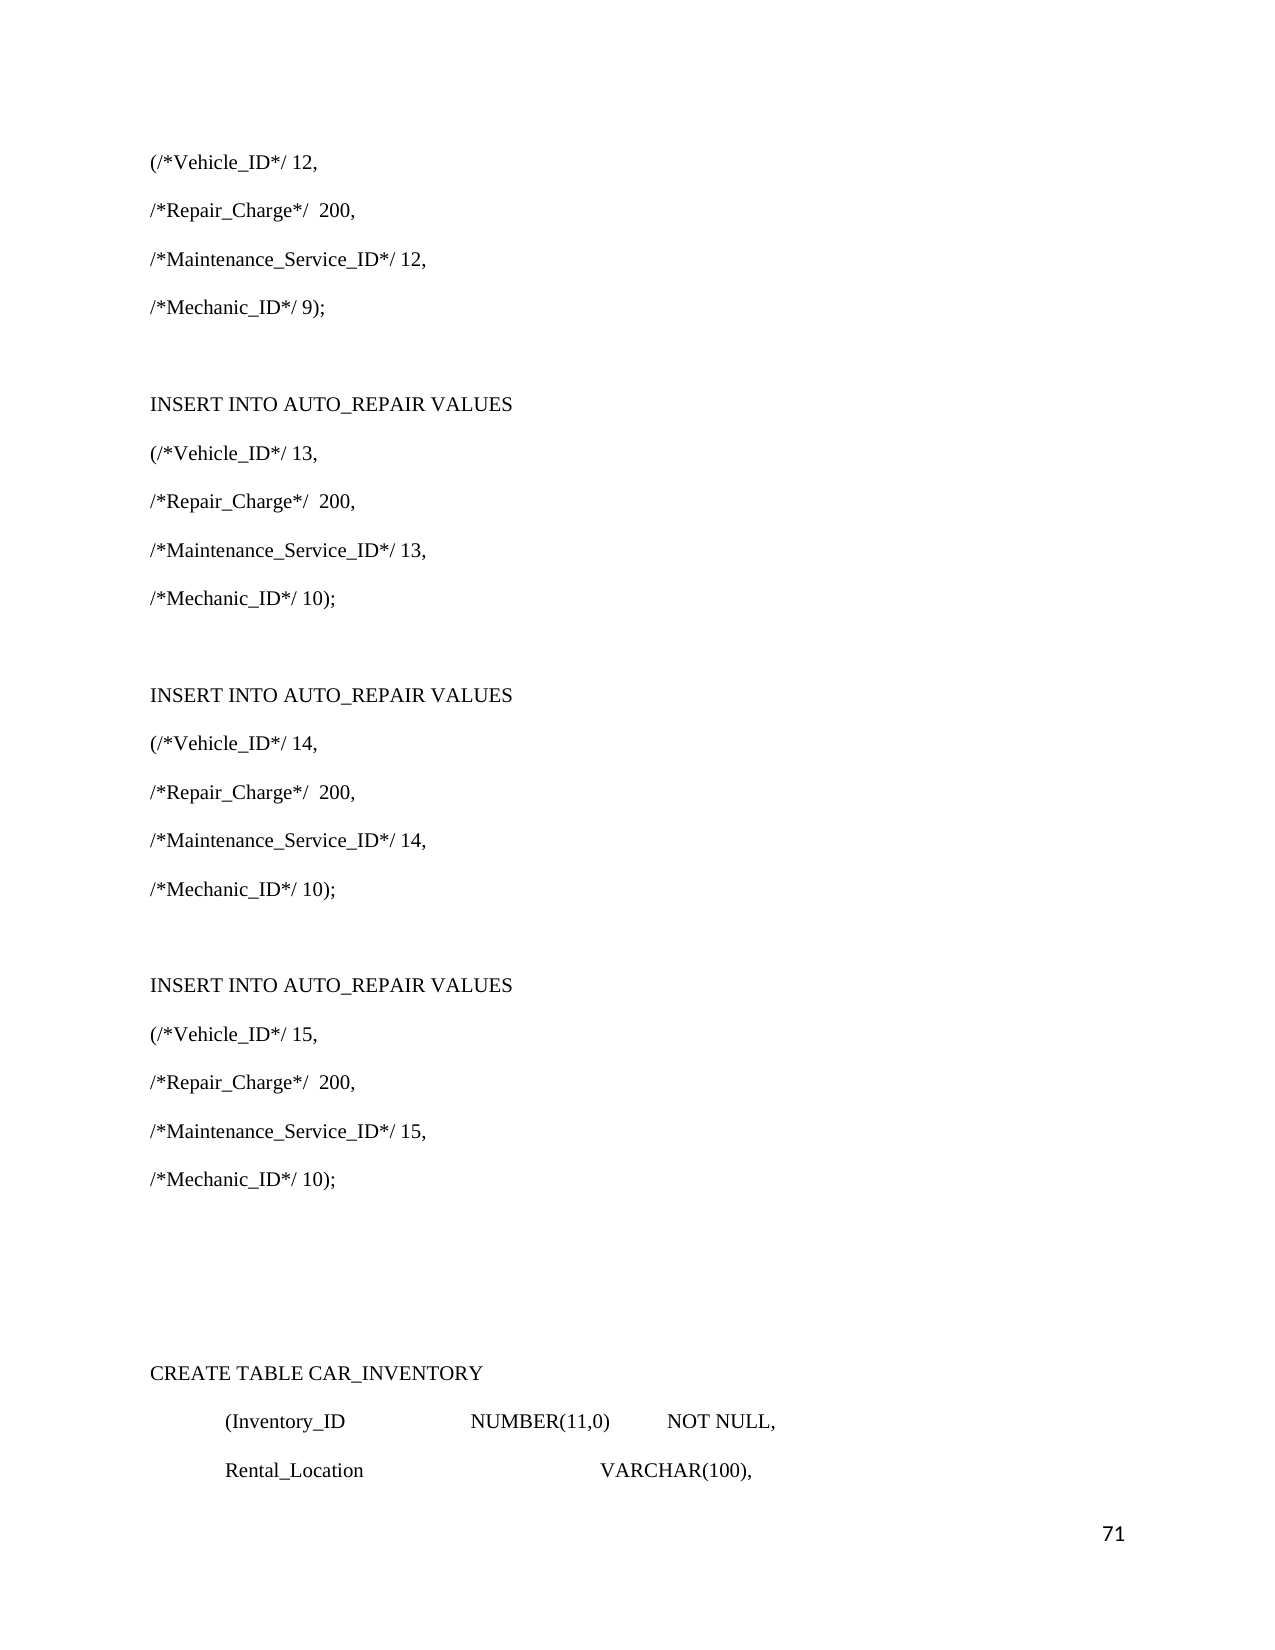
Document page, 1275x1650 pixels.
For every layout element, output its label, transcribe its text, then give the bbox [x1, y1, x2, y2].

text /*Maintenance_Service_ID*/ 13, [150, 537, 1125, 562]
text (/*Vehicle_ID*/ 12, [150, 150, 1125, 174]
text (Inventory_ID NUMBER(11,0) NOT NULL, [150, 1409, 1125, 1433]
text /*Maintenance_Service_ID*/ 15, [150, 1119, 1125, 1143]
text /*Repair_Charge*/ 200, [150, 1070, 1125, 1094]
text /*Repair_Charge*/ 200, [150, 780, 1125, 804]
text INSERT INTO AUTO_REPAIR VALUES [150, 973, 1125, 997]
text /*Maintenance_Service_ID*/ 12, [150, 247, 1125, 271]
text /*Repair_Charge*/ 200, [150, 489, 1125, 513]
text (/*Vehicle_ID*/ 14, [150, 731, 1125, 755]
text INSERT INTO AUTO_REPAIR VALUES [150, 683, 1125, 707]
text Rental_Location VARCHAR(100), [150, 1458, 1125, 1482]
text INSERT INTO AUTO_REPAIR VALUES [150, 392, 1125, 416]
text CREATE TABLE CAR_INVENTORY [150, 1361, 1125, 1385]
text /*Mechanic_ID*/ 9); [150, 295, 1125, 319]
text /*Mechanic_ID*/ 10); [150, 877, 1125, 901]
text (/*Vehicle_ID*/ 15, [150, 1022, 1125, 1046]
text /*Mechanic_ID*/ 10); [150, 1167, 1125, 1191]
text /*Maintenance_Service_ID*/ 14, [150, 828, 1125, 852]
text (/*Vehicle_ID*/ 13, [150, 441, 1125, 465]
text /*Repair_Charge*/ 200, [150, 198, 1125, 222]
text /*Mechanic_ID*/ 10); [150, 586, 1125, 610]
